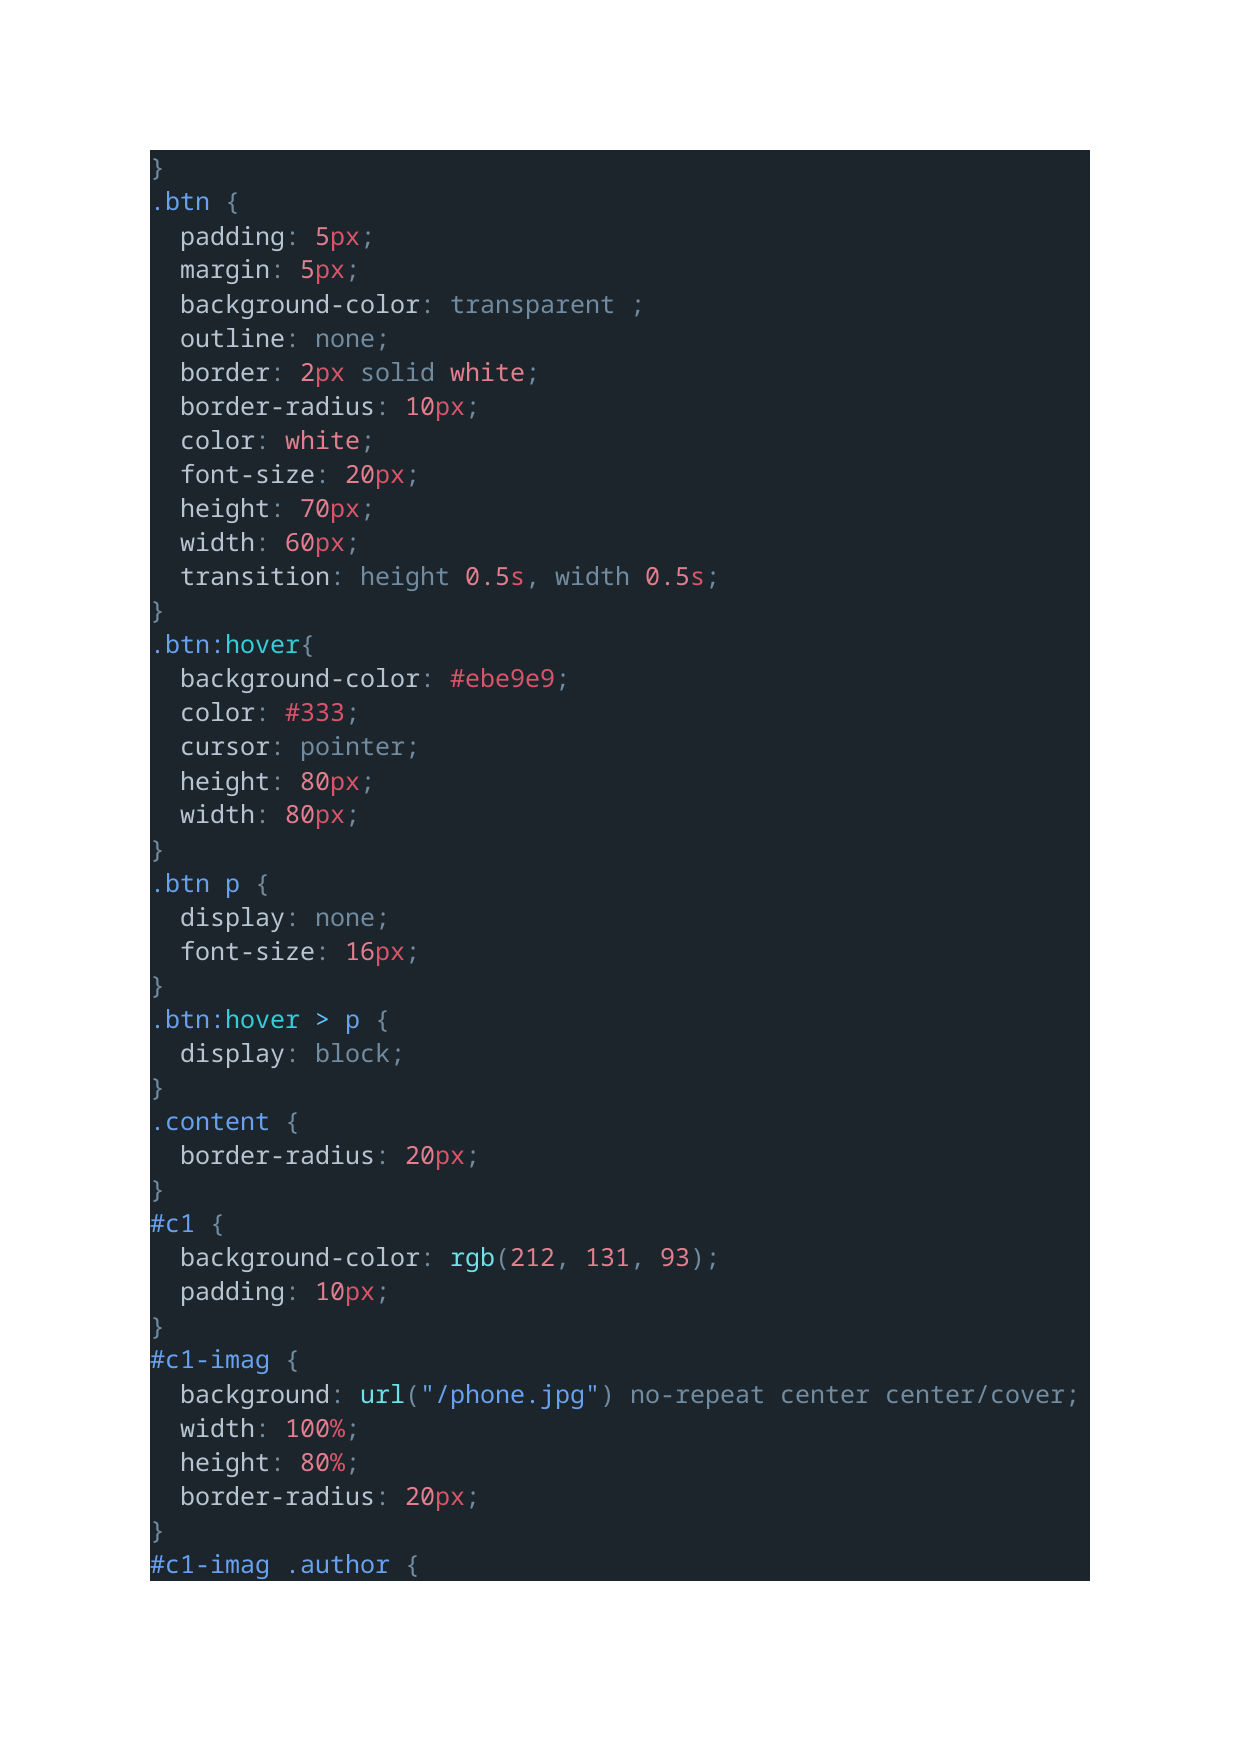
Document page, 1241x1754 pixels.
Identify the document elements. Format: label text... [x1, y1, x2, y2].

text display: block; [150, 1036, 1090, 1070]
text #c1-imag .author { [150, 1547, 1090, 1581]
text color: #333; [150, 695, 1090, 729]
text height: 80%; [150, 1444, 1090, 1478]
text background-color: transparent ; [150, 286, 1090, 320]
text .btn p { [150, 865, 1090, 899]
text border: 2px solid white; [150, 354, 1090, 388]
text outline: none; [150, 320, 1090, 354]
text transition: height 0.5s, width 0.5s; [150, 559, 1090, 593]
text .btn:hover > p { [150, 1002, 1090, 1036]
text display: none; [150, 899, 1090, 933]
text .content { [150, 1104, 1090, 1138]
text margin: 5px; [150, 252, 1090, 286]
text font-size: 20px; [150, 457, 1090, 491]
text } [150, 1172, 1090, 1206]
text font-size: 16px; [150, 933, 1090, 967]
text .btn:hover{ [150, 627, 1090, 661]
text } [150, 1512, 1090, 1547]
text } [150, 1070, 1090, 1104]
text #c1 { [150, 1206, 1090, 1240]
text padding: 5px; [150, 218, 1090, 252]
text } [150, 967, 1090, 1002]
text } [150, 831, 1090, 865]
text cursor: pointer; [150, 729, 1090, 763]
text } [150, 150, 1090, 184]
text width: 60px; [150, 525, 1090, 559]
text background: url("/phone.jpg") no-repeat center center/cover; [150, 1376, 1090, 1410]
text color: white; [150, 422, 1090, 457]
text #c1-imag { [150, 1342, 1090, 1376]
text border-radius: 20px; [150, 1138, 1090, 1172]
text .btn { [150, 184, 1090, 218]
text height: 70px; [150, 491, 1090, 525]
text background-color: #ebe9e9; [150, 661, 1090, 695]
text border-radius: 10px; [150, 388, 1090, 422]
text width: 80px; [150, 797, 1090, 831]
text height: 80px; [150, 763, 1090, 797]
text border-radius: 20px; [150, 1478, 1090, 1512]
text background-color: rgb(212, 131, 93); [150, 1240, 1090, 1274]
text } [150, 1308, 1090, 1342]
text } [150, 593, 1090, 627]
text width: 100%; [150, 1410, 1090, 1444]
text padding: 10px; [150, 1274, 1090, 1308]
